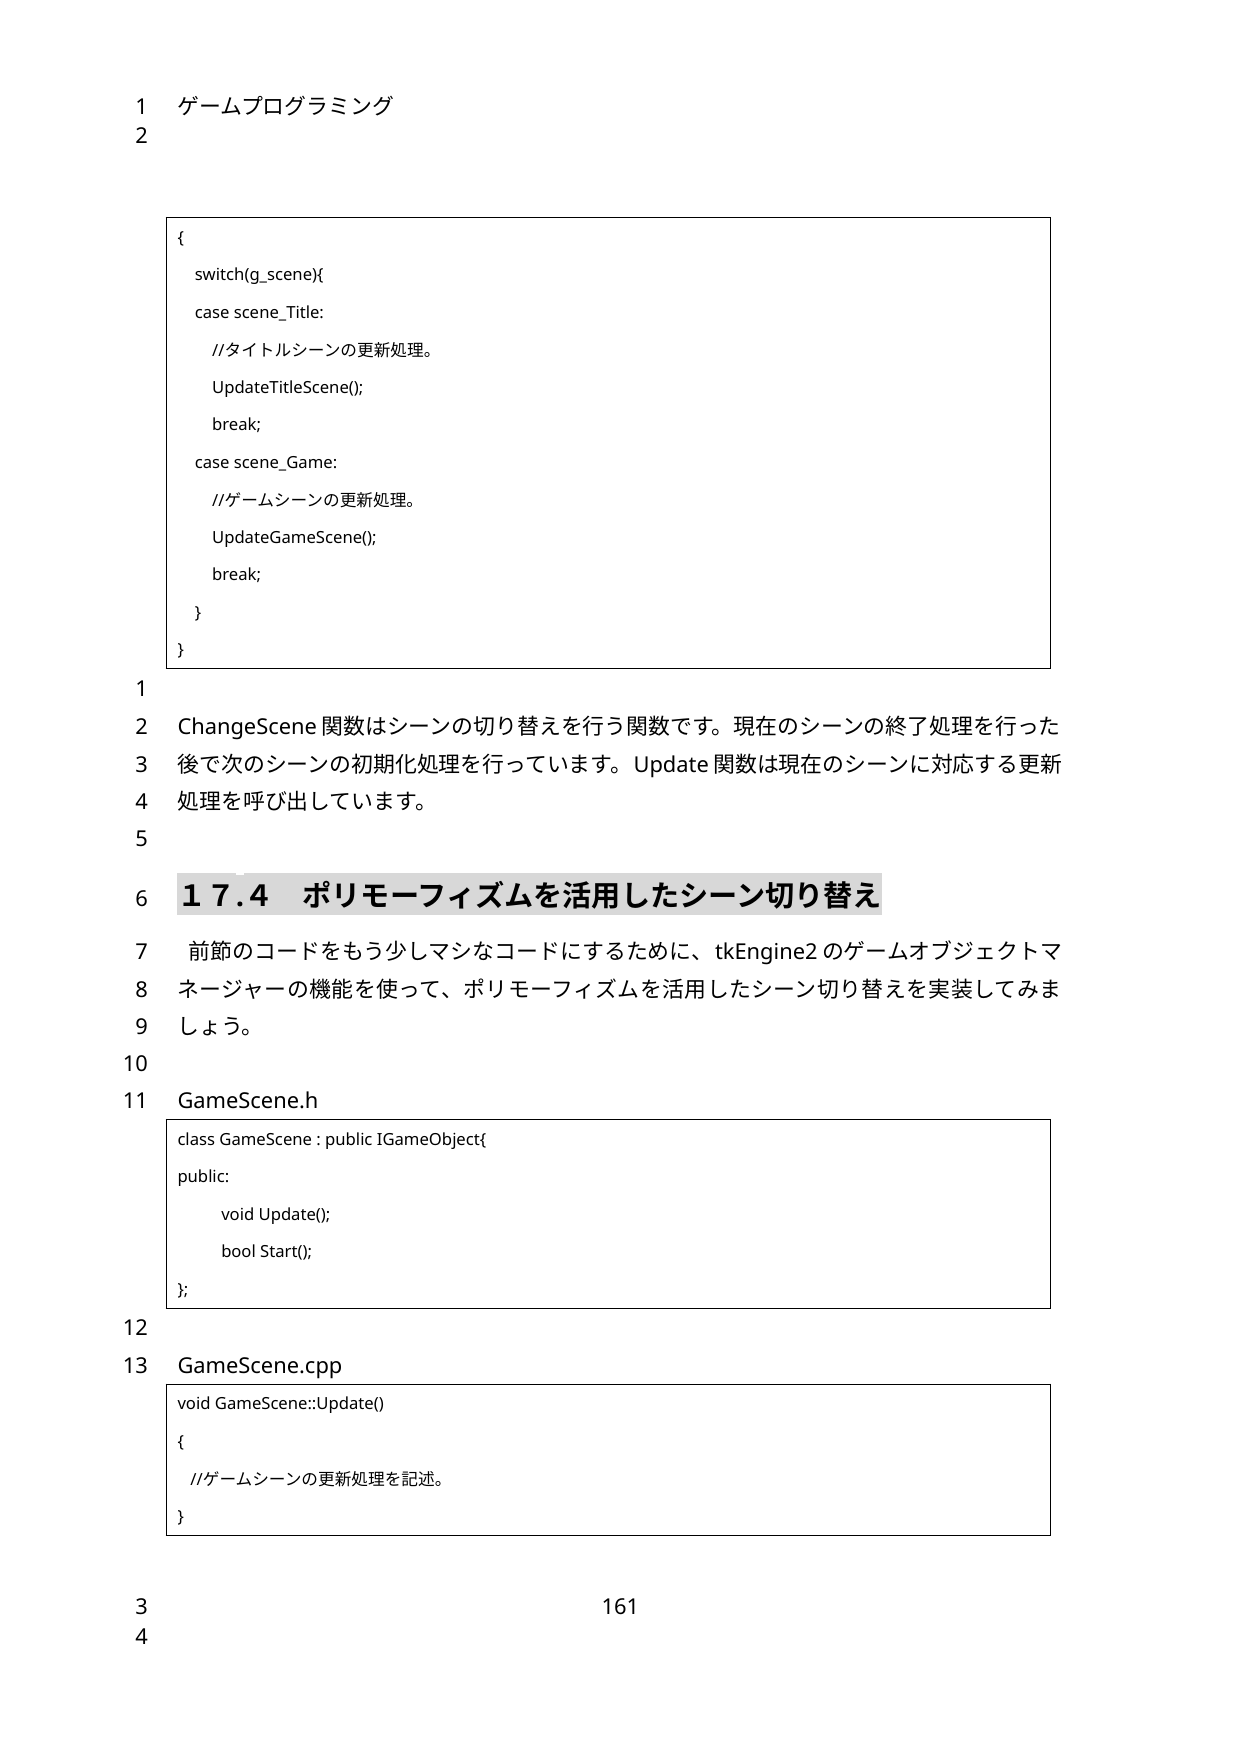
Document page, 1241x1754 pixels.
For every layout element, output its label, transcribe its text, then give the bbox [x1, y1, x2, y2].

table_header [167, 218, 1050, 668]
text 前節のコードをもう少しマシなコードにするために、tkEngine2のゲームオブジェクトマネージャーの機能を使って、ポリモーフィズムを活用したシーン切り替えを実装してみましょう。 [177, 931, 1063, 1044]
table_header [167, 1385, 1050, 1534]
table_header class GameScene : public IGameObject{ public: void Update(); bool Start(); }; [167, 1120, 1050, 1307]
text GameScene.h [177, 1081, 1063, 1119]
text ChangeScene関数はシーンの切り替えを行う関数です。現在のシーンの終了処理を行った後で次のシーンの初期化処理を行っています。Update関数は現在のシーンに対応する更新処理を呼び出しています。 [177, 706, 1063, 819]
subtitle １７.４ ポリモーフィズムを活用したシーン切り替え [177, 856, 1063, 931]
text GameScene.cpp [177, 1346, 1063, 1383]
